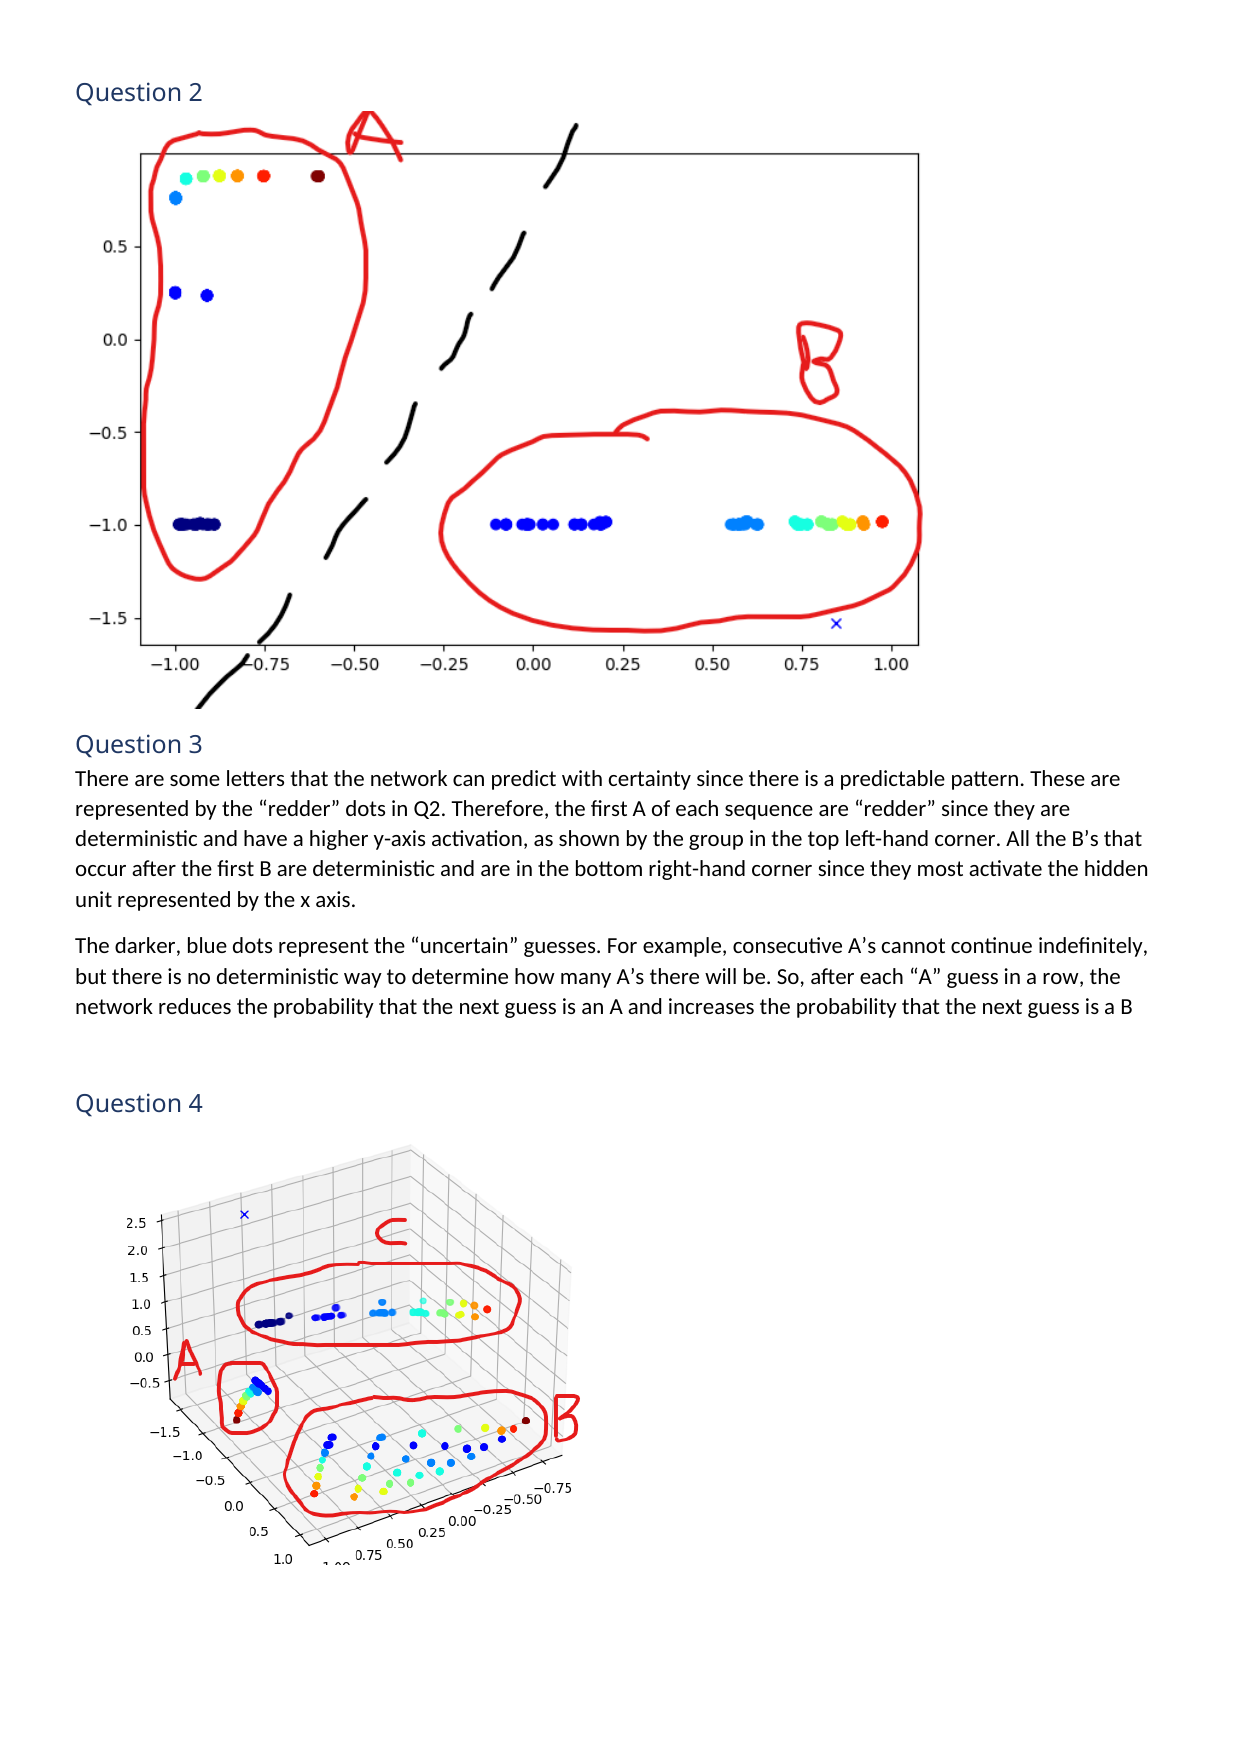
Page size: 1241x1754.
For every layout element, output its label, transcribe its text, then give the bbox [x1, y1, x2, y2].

text There are some letters that the network can predict with certainty since there is a predictable pattern. These are represented by the “redder” dots in Q2. Therefore, the first A of each sequence are “redder” since they are deterministic and have a higher y-axis activation, as shown by the group in the top left-hand corner. All the B’s that occur after the first B are deterministic and are in the bottom right-hand corner since they most activate the hidden unit represented by the x axis. [75, 764, 1165, 913]
subtitle Question 2 [75, 75, 1165, 109]
picture [75, 111, 953, 709]
subtitle Question 4 [75, 1086, 1165, 1120]
picture [75, 1122, 620, 1565]
text The darker, blue dots represent the “uncertain” guesses. For example, consecutive A’s cannot continue indefinitely, but there is no deterministic way to determine how many A’s there will be. So, after each “A” guess in a row, the network reduces the probability that the next guess is an A and increases the probability that the next guess is a B [75, 932, 1165, 1020]
subtitle Question 3 [75, 727, 1165, 761]
